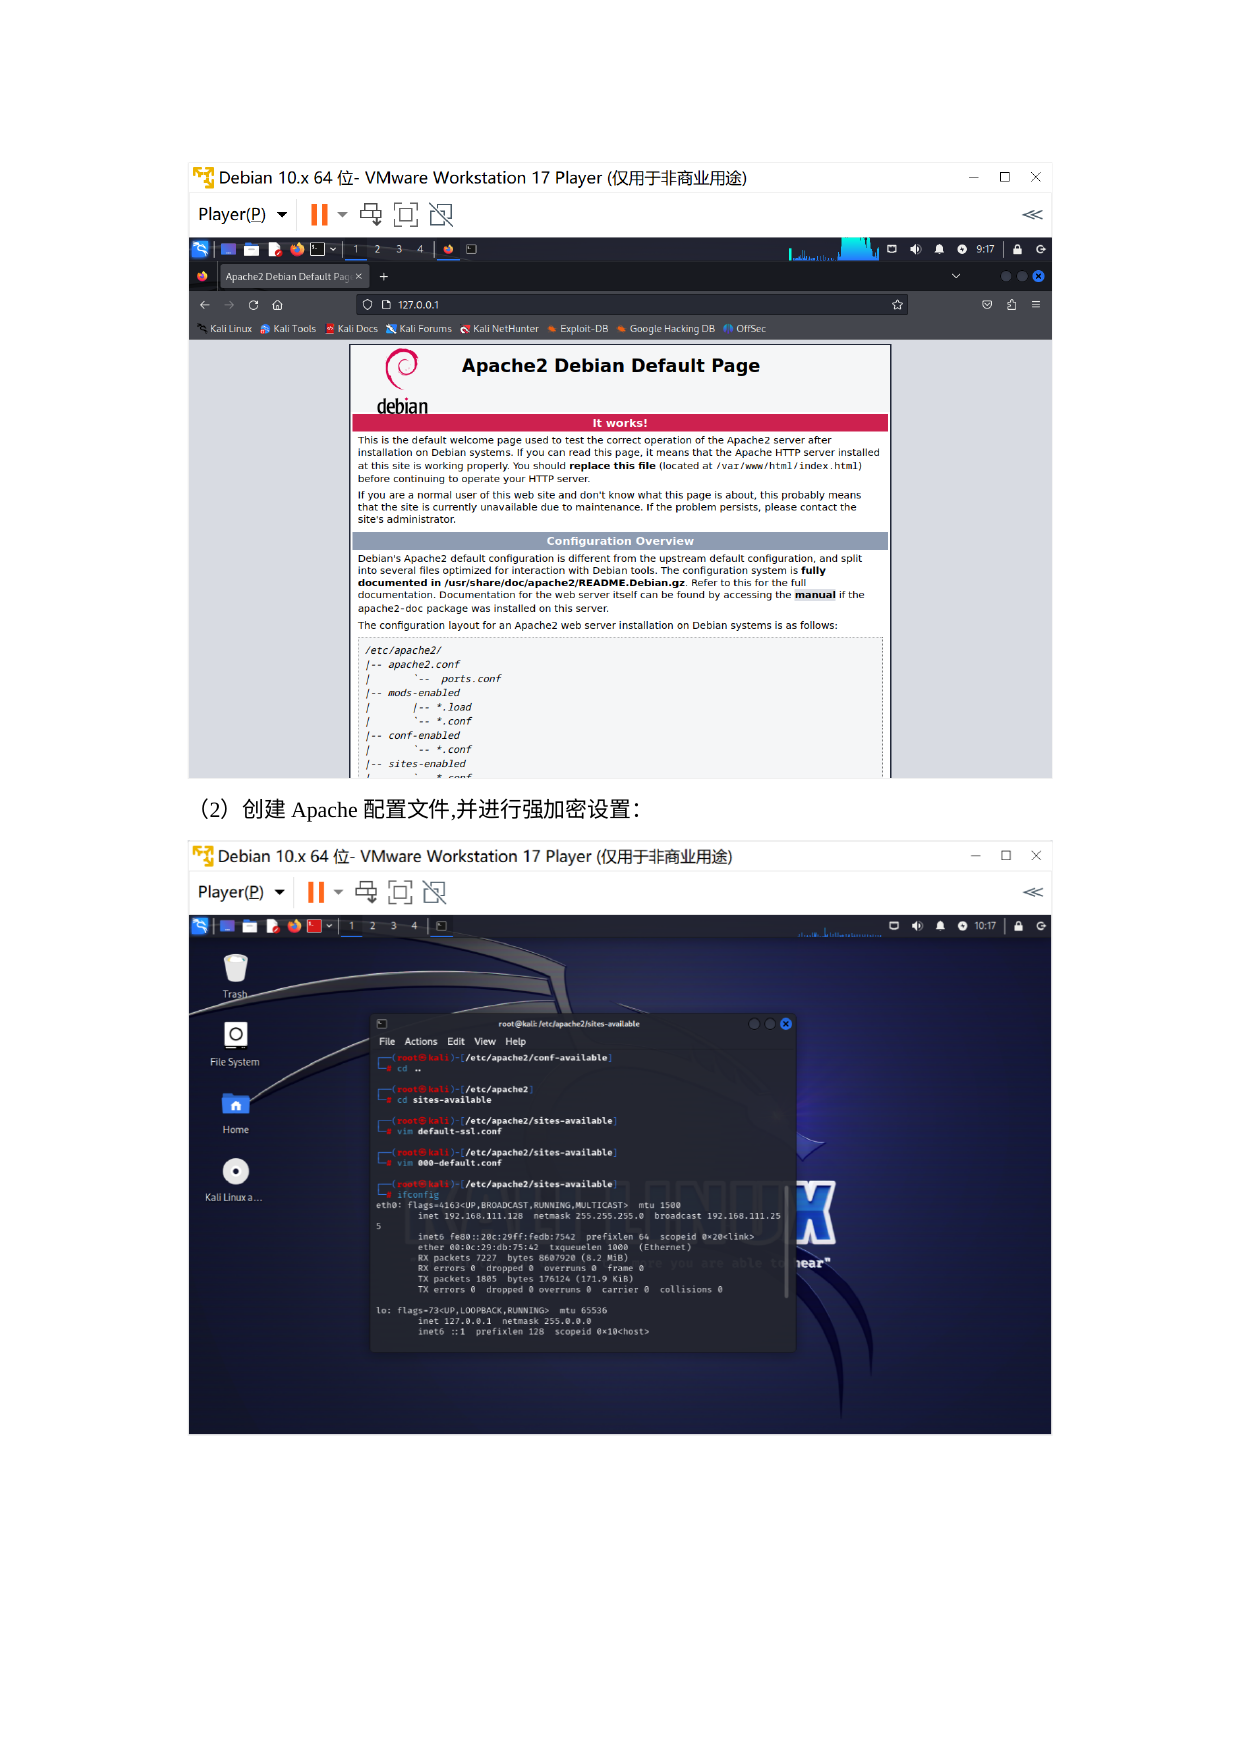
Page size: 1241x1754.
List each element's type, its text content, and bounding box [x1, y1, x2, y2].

text （2）创建 Apache 配置文件,并进行强加密设置： [187, 792, 1053, 824]
picture [187, 162, 1053, 779]
picture [187, 840, 1053, 1436]
